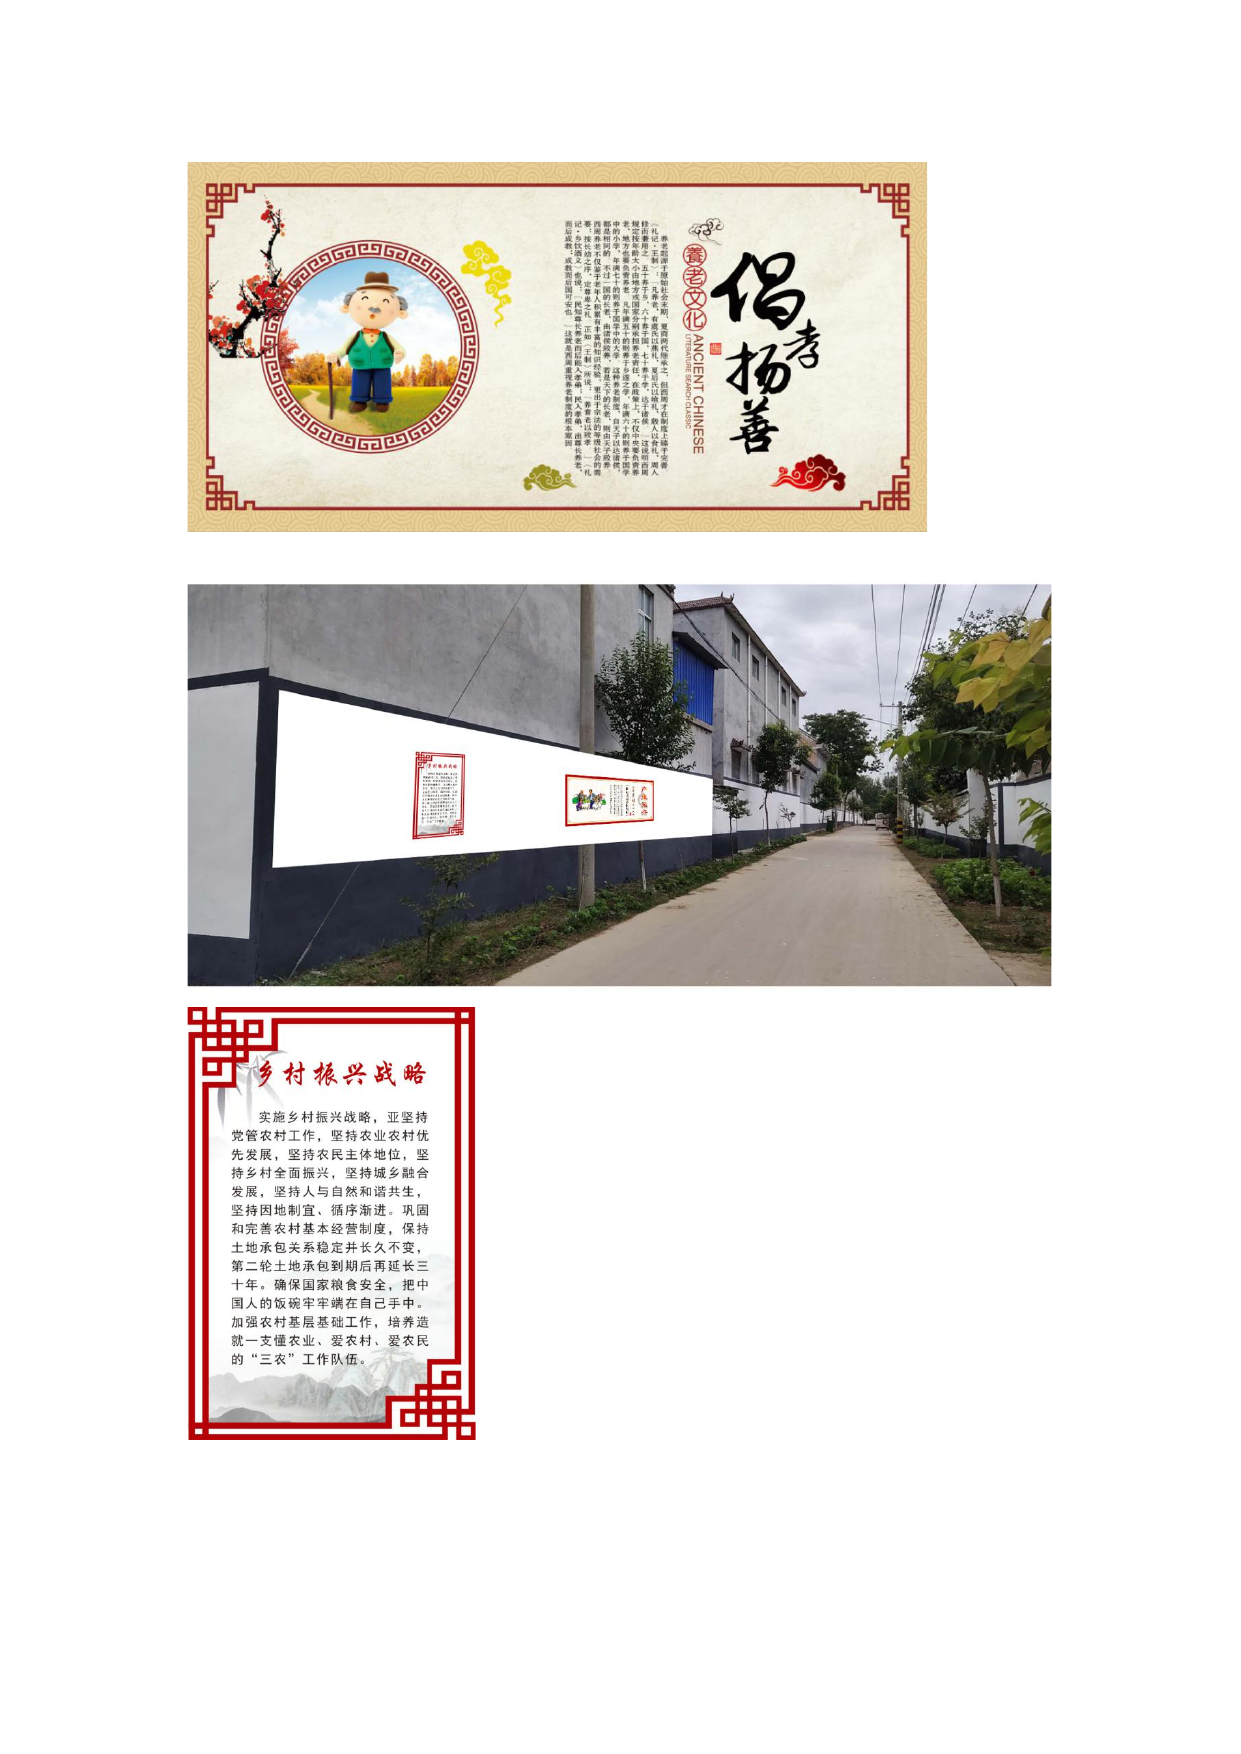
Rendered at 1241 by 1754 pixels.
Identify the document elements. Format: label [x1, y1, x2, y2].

picture [187, 162, 928, 532]
picture [187, 552, 1052, 1440]
